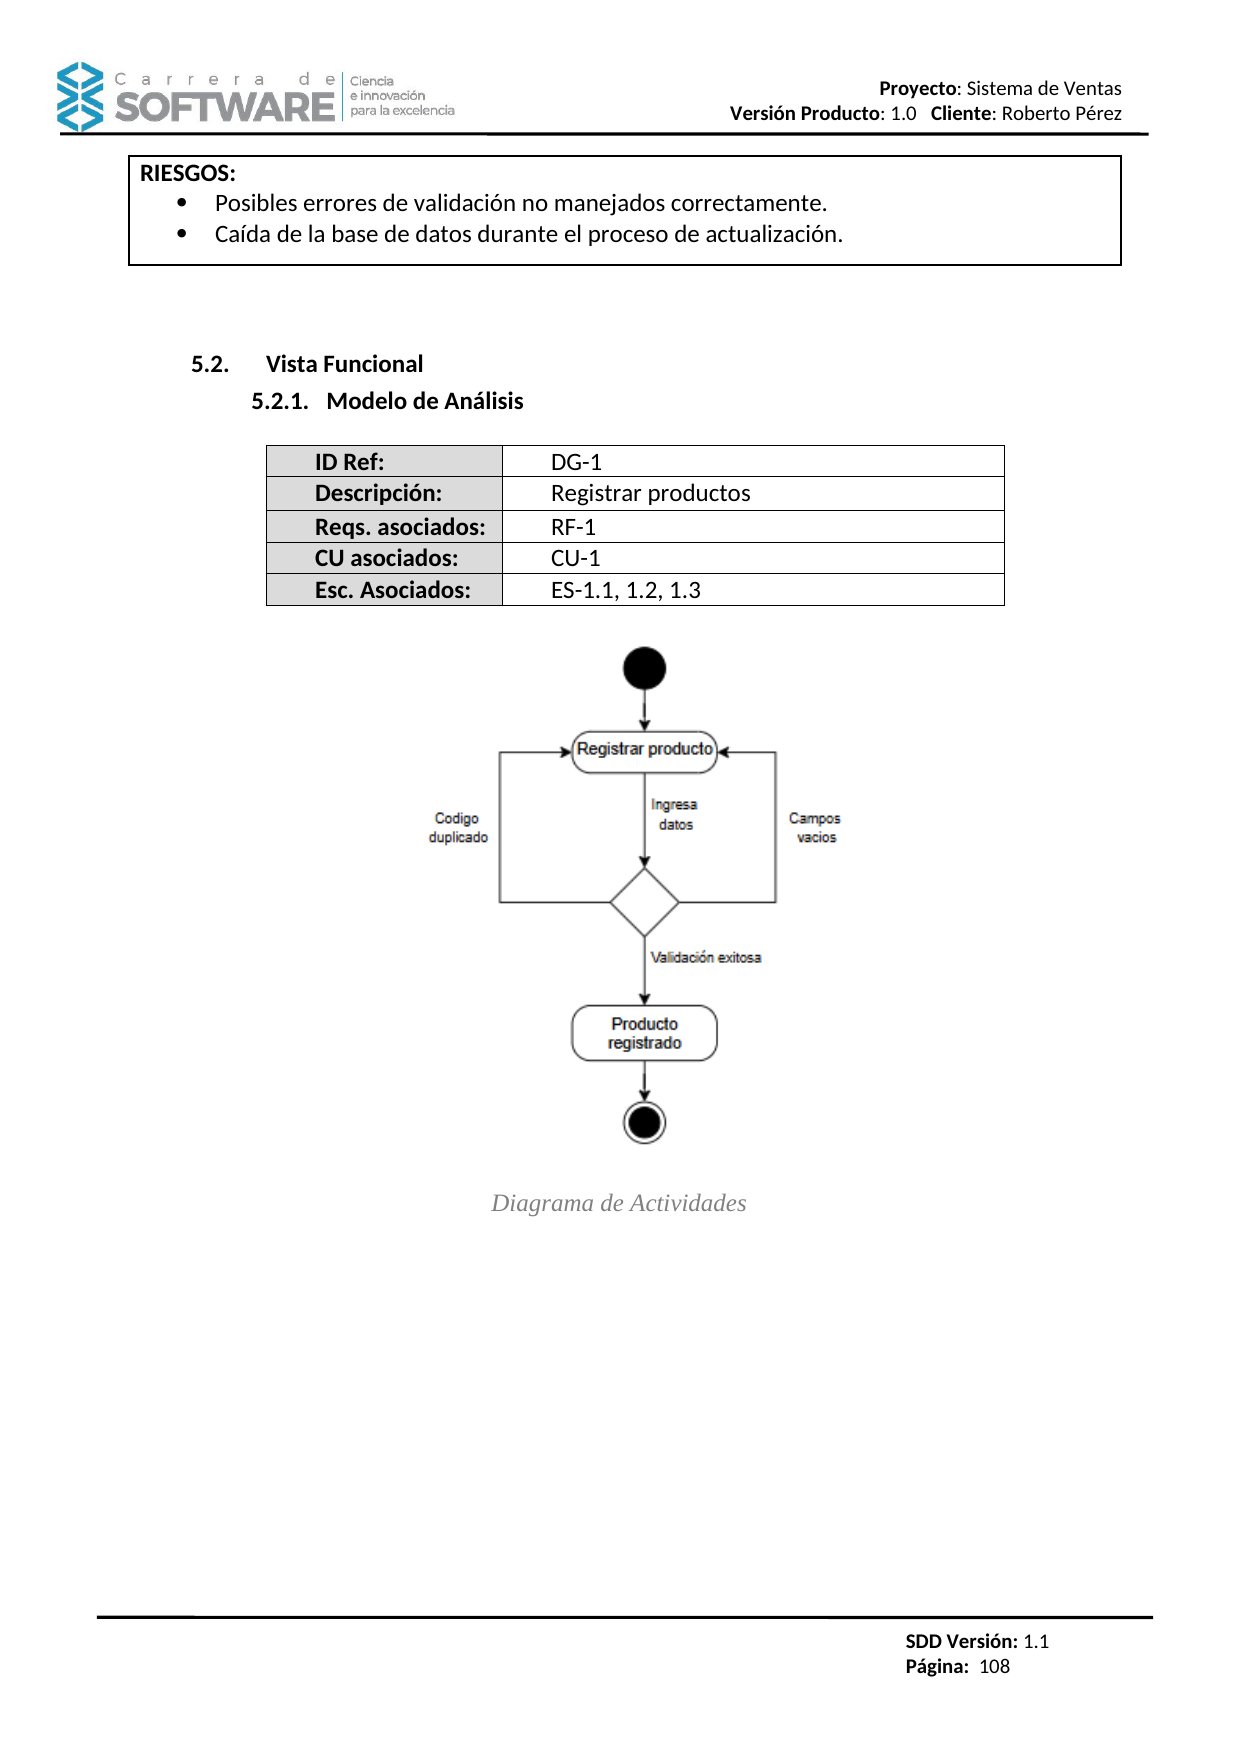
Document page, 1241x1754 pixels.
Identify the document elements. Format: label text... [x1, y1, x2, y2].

table_cell Esc. Asociados: [267, 574, 502, 605]
table_cell CU-1 [503, 543, 1004, 573]
table_cell RF-1 [503, 511, 1004, 542]
picture [408, 636, 870, 1160]
table_header DG-1 [503, 446, 1004, 476]
table_header ID Ref: [267, 446, 502, 476]
table_cell Reqs. asociados: [267, 511, 502, 542]
subtitle Vista Funcional [191, 348, 1122, 379]
table_cell Registrar productos [503, 477, 1004, 510]
table_cell RIESGOS: Posibles errores de validación no manejados correctamente. Caída de la base de datos durante el proceso de actualización. [130, 157, 1120, 264]
table_cell ES-1.1, 1.2, 1.3 [503, 574, 1004, 605]
text Diagrama de Actividades [118, 1188, 1122, 1217]
table_cell CU asociados: [267, 543, 502, 573]
picture [46, 46, 461, 154]
list Modelo de Análisis [251, 385, 1122, 416]
table_cell Descripción: [267, 477, 502, 510]
